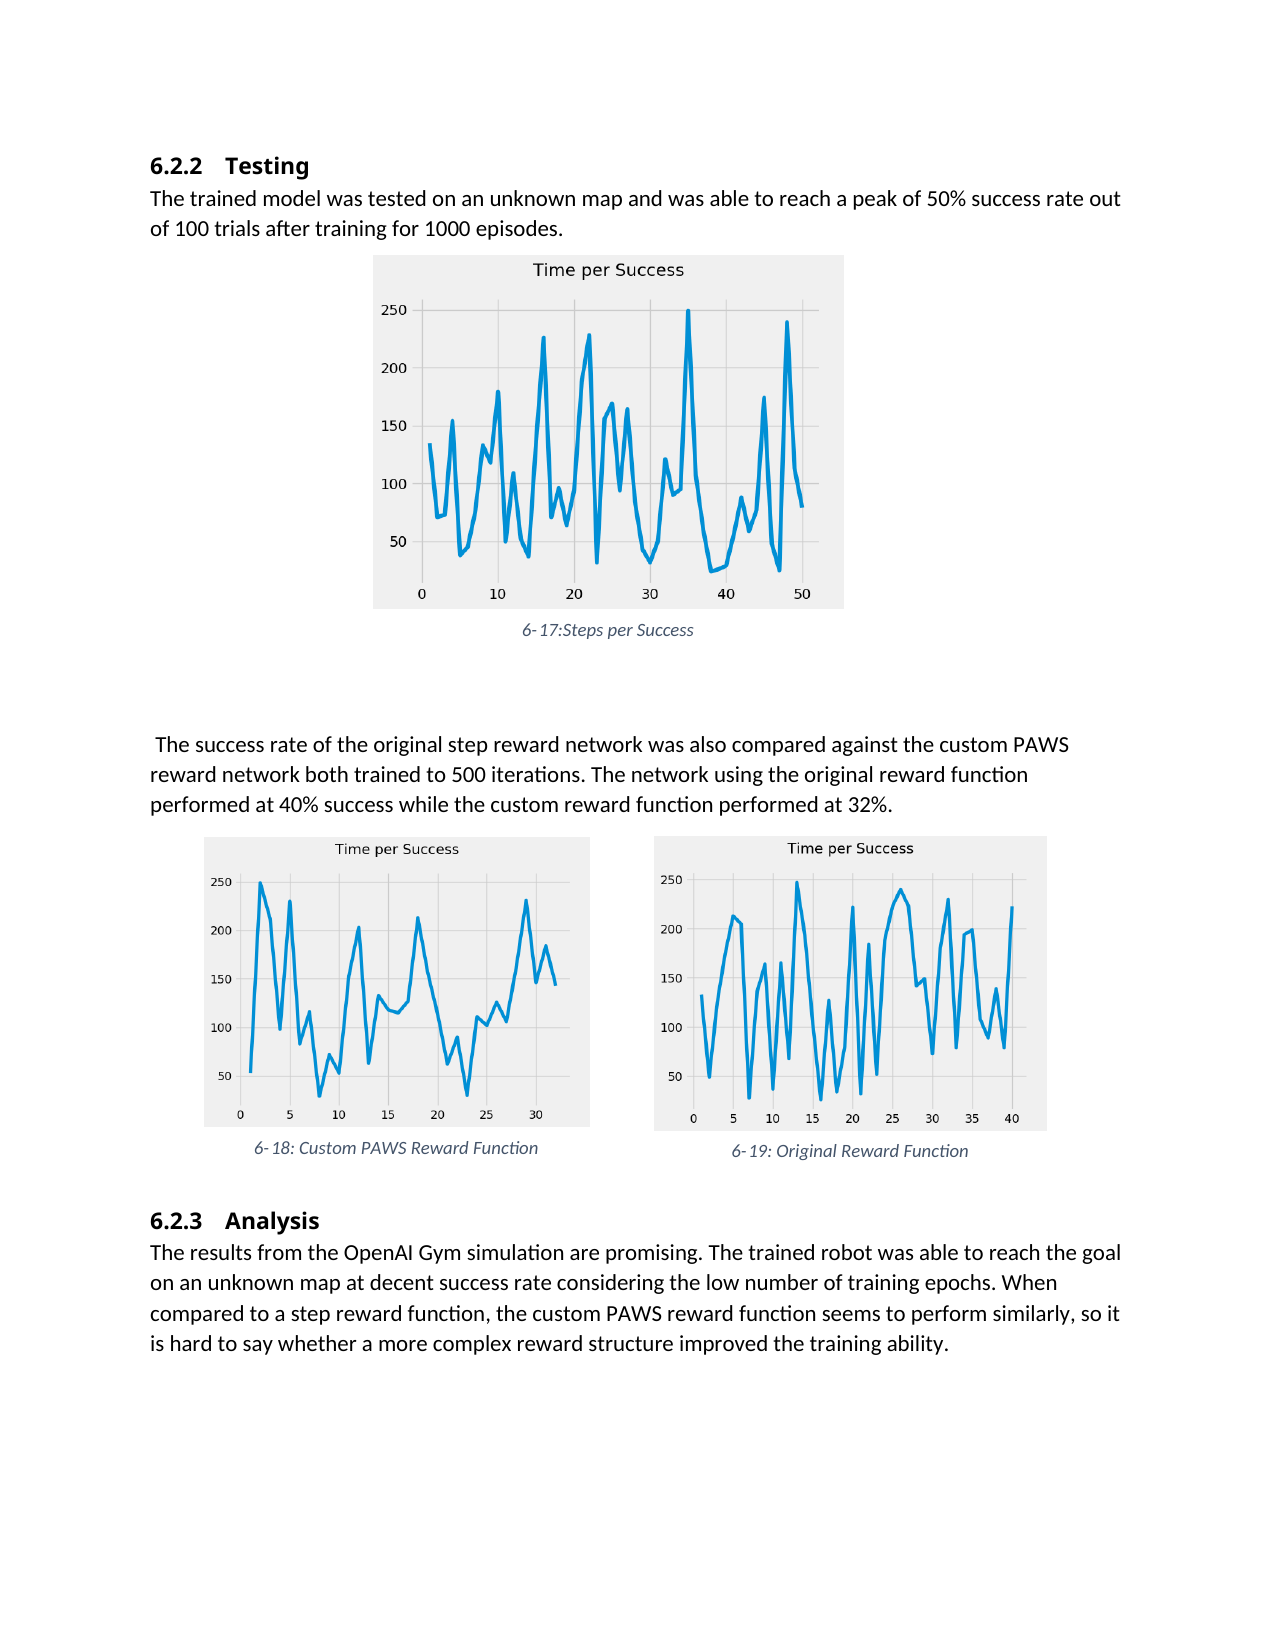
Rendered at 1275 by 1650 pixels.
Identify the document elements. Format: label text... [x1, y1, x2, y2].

text The results from the OpenAI Gym simulation are promising. The trained robot was able to reach the goal on an unknown map at decent success rate considering the low number of training epochs. When compared to a step reward function, the custom PAWS reward function seems to perform similarly, so it is hard to say whether a more complex reward structure improved the training ability. [150, 1238, 1125, 1357]
text The success rate of the original step reward network was also compared against the custom PAWS reward network both trained to 500 iterations. The network using the original reward function performed at 40% success while the custom reward function performed at 32%. [150, 730, 1125, 818]
picture [373, 255, 844, 609]
picture [654, 836, 1047, 1131]
subtitle Testing [150, 150, 1125, 181]
picture [204, 837, 590, 1127]
text The trained model was tested on an unknown map and was able to reach a peak of 50% success rate out of 100 trials after training for 1000 episodes. [150, 184, 1125, 242]
